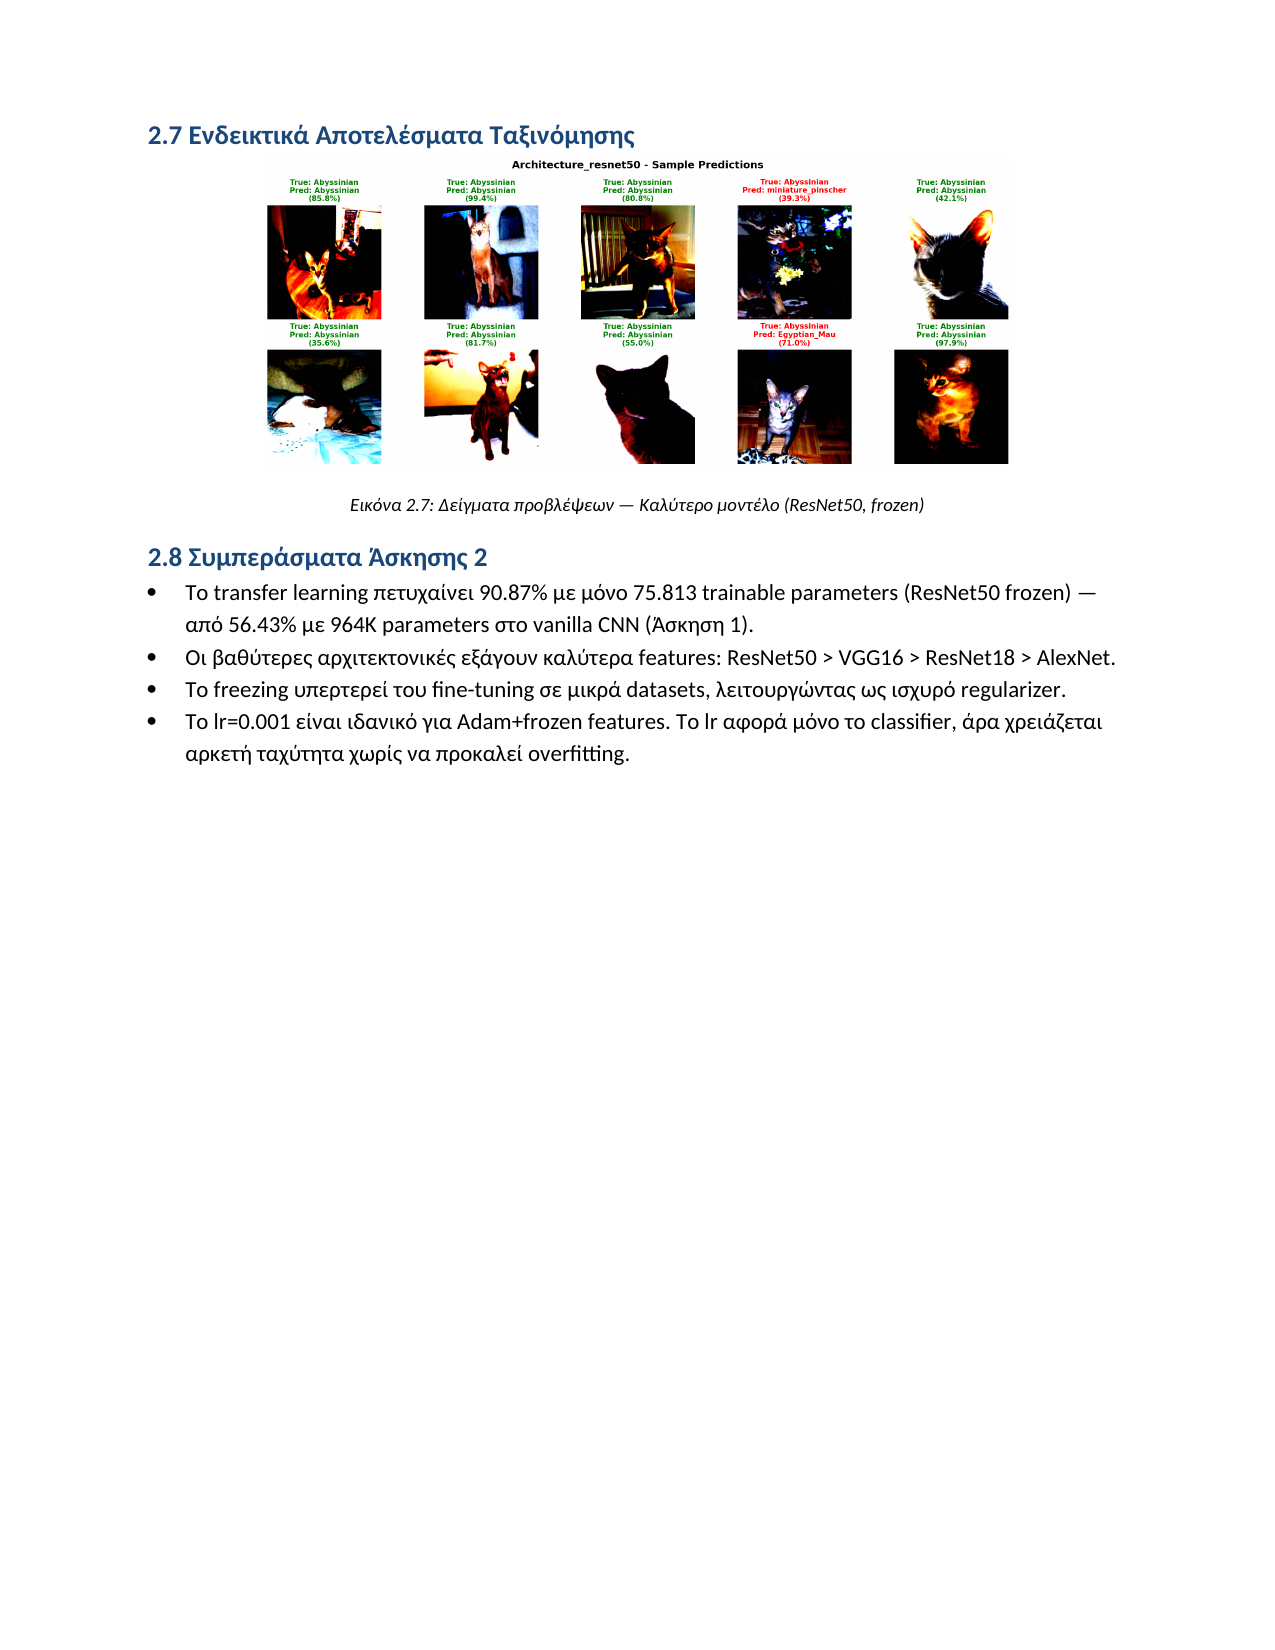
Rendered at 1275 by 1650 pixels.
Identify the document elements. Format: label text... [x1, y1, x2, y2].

picture [262, 156, 1013, 469]
list Το transfer learning πετυχαίνει 90.87% με μόνο 75.813 trainable parameters (ResNet50 frozen) — από 56.43% με 964K parameters στο vanilla CNN (Άσκηση 1). [148, 578, 1127, 639]
subtitle 2.8 Συμπεράσματα Άσκησης 2 [148, 541, 1127, 573]
list Το lr=0.001 είναι ιδανικό για Adam+frozen features. Το lr αφορά μόνο το classifier, άρα χρειάζεται αρκετή ταχύτητα χωρίς να προκαλεί overfitting. [148, 707, 1127, 767]
list Το freezing υπερτερεί του fine-tuning σε μικρά datasets, λειτουργώντας ως ισχυρό regularizer. [148, 675, 1127, 703]
text Εικόνα 2.7: Δείγματα προβλέψεων — Καλύτερο μοντέλο (ResNet50, frozen) [148, 493, 1127, 516]
list Οι βαθύτερες αρχιτεκτονικές εξάγουν καλύτερα features: ResNet50 > VGG16 > ResNet18 > AlexNet. [148, 643, 1127, 671]
subtitle 2.7 Ενδεικτικά Αποτελέσματα Ταξινόμησης [148, 118, 1127, 151]
